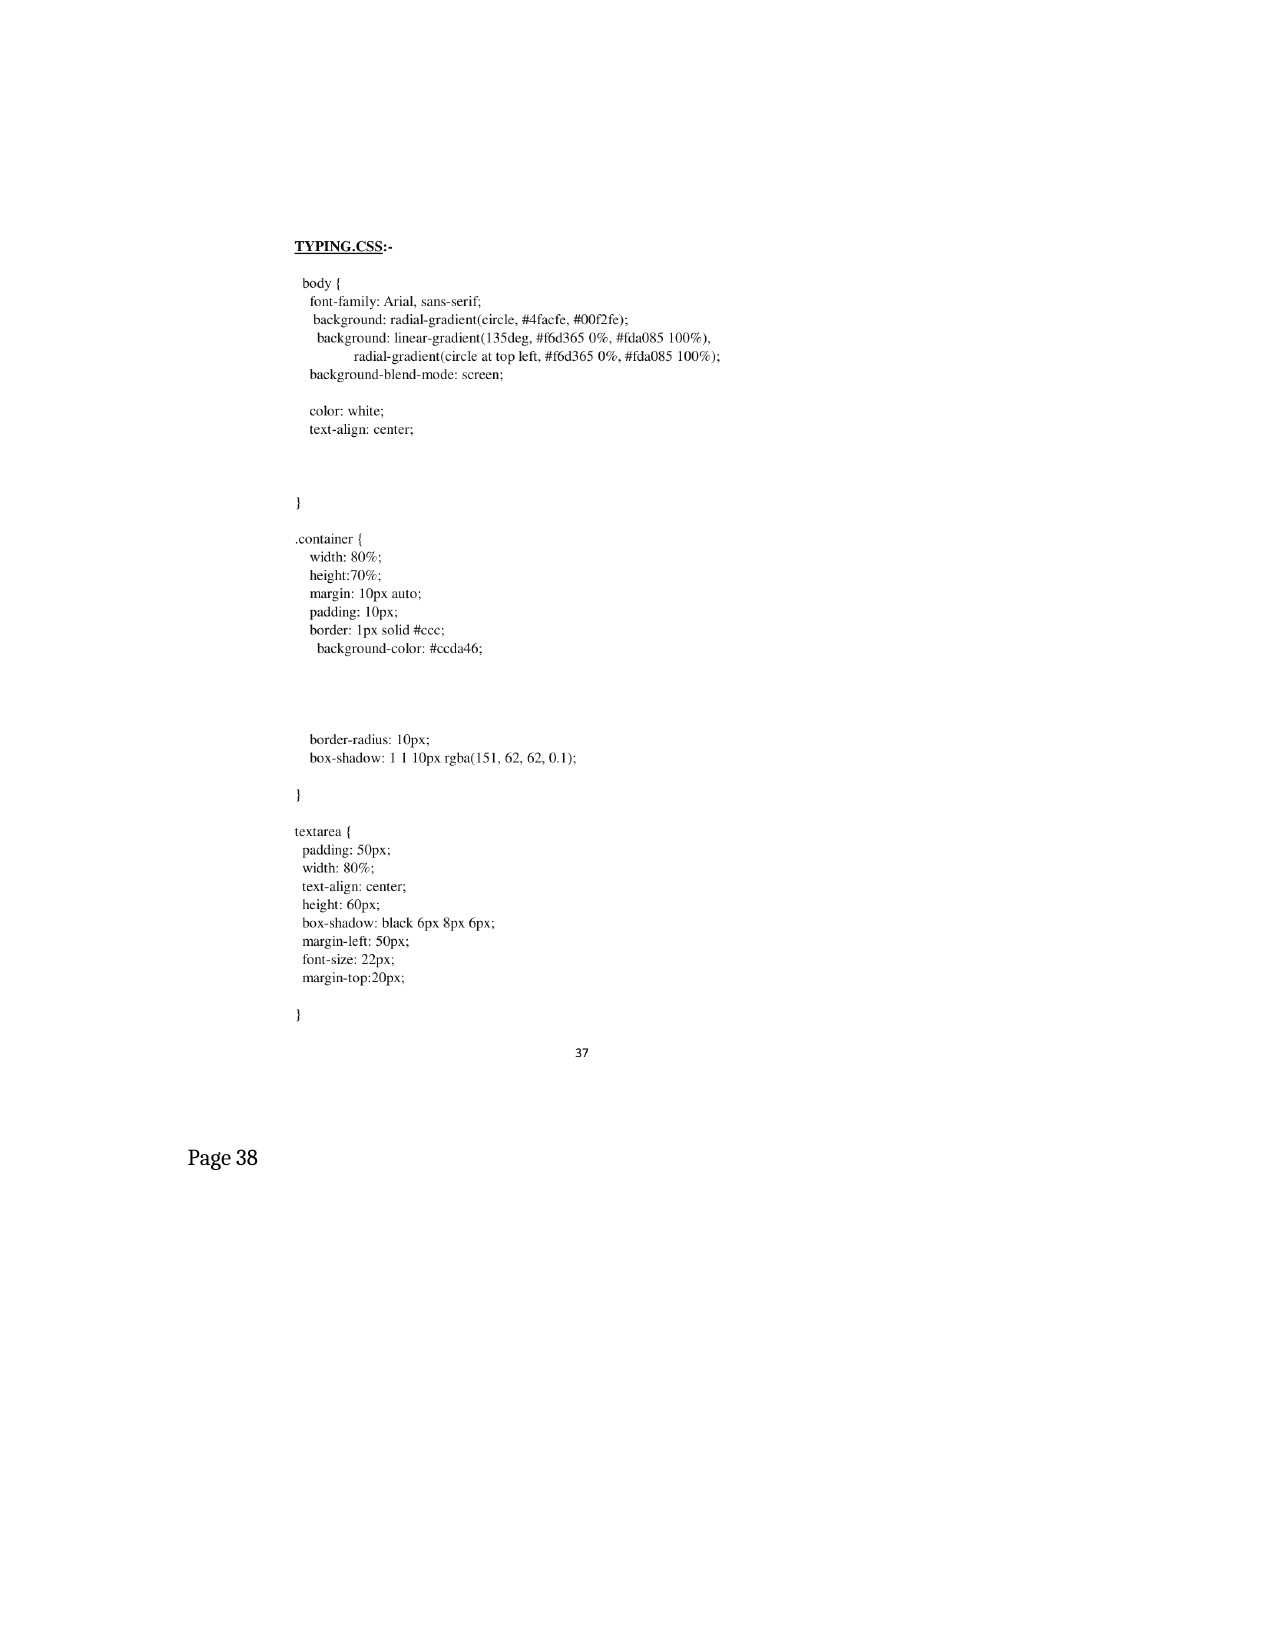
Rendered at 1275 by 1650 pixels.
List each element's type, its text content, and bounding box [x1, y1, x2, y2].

picture [206, 150, 957, 1121]
text Page 38 [187, 1145, 1087, 1172]
